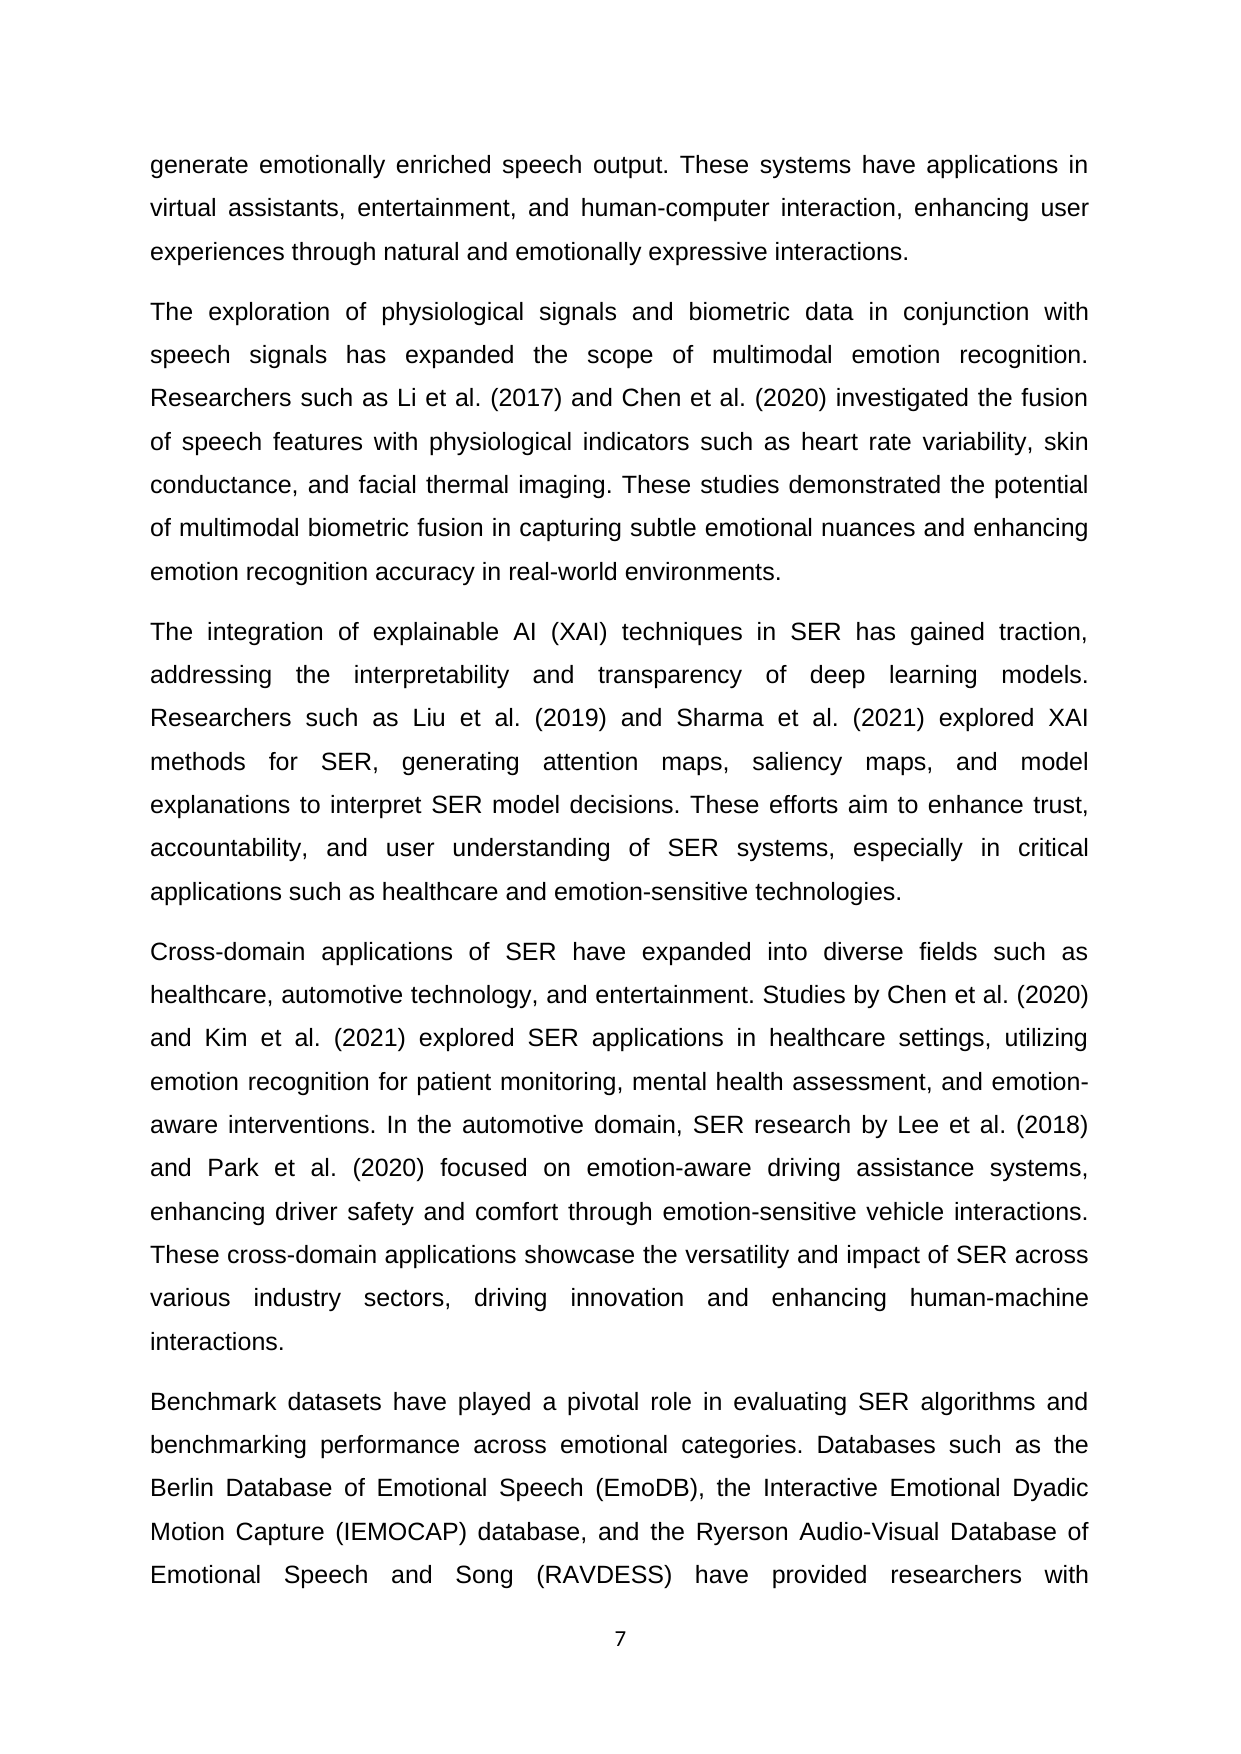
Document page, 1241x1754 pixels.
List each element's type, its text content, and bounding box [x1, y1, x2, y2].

text The integration of explainable AI (XAI) techniques in SER has gained traction, addressing the interpretability and transparency of deep learning models. Researchers such as Liu et al. (2019) and Sharma et al. (2021) explored XAI methods for SER, generating attention maps, saliency maps, and model explanations to interpret SER model decisions. These efforts aim to enhance trust, accountability, and user understanding of SER systems, especially in critical applications such as healthcare and emotion-sensitive technologies. [150, 617, 1090, 905]
text The exploration of physiological signals and biometric data in conjunction with speech signals has expanded the scope of multimodal emotion recognition. Researchers such as Li et al. (2017) and Chen et al. (2020) investigated the fusion of speech features with physiological indicators such as heart rate variability, skin conductance, and facial thermal imaging. These studies demonstrated the potential of multimodal biometric fusion in capturing subtle emotional nuances and enhancing emotion recognition accuracy in real-world environments. [150, 297, 1090, 585]
text Cross-domain applications of SER have expanded into diverse fields such as healthcare, automotive technology, and entertainment. Studies by Chen et al. (2020) and Kim et al. (2021) explored SER applications in healthcare settings, utilizing emotion recognition for patient monitoring, mental health assessment, and emotion-aware interventions. In the automotive domain, SER research by Lee et al. (2018) and Park et al. (2020) focused on emotion-aware driving assistance systems, enhancing driver safety and comfort through emotion-sensitive vehicle interactions. These cross-domain applications showcase the versatility and impact of SER across various industry sectors, driving innovation and enhancing human-machine interactions. [150, 937, 1090, 1355]
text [150, 150, 1090, 265]
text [150, 1387, 1090, 1589]
